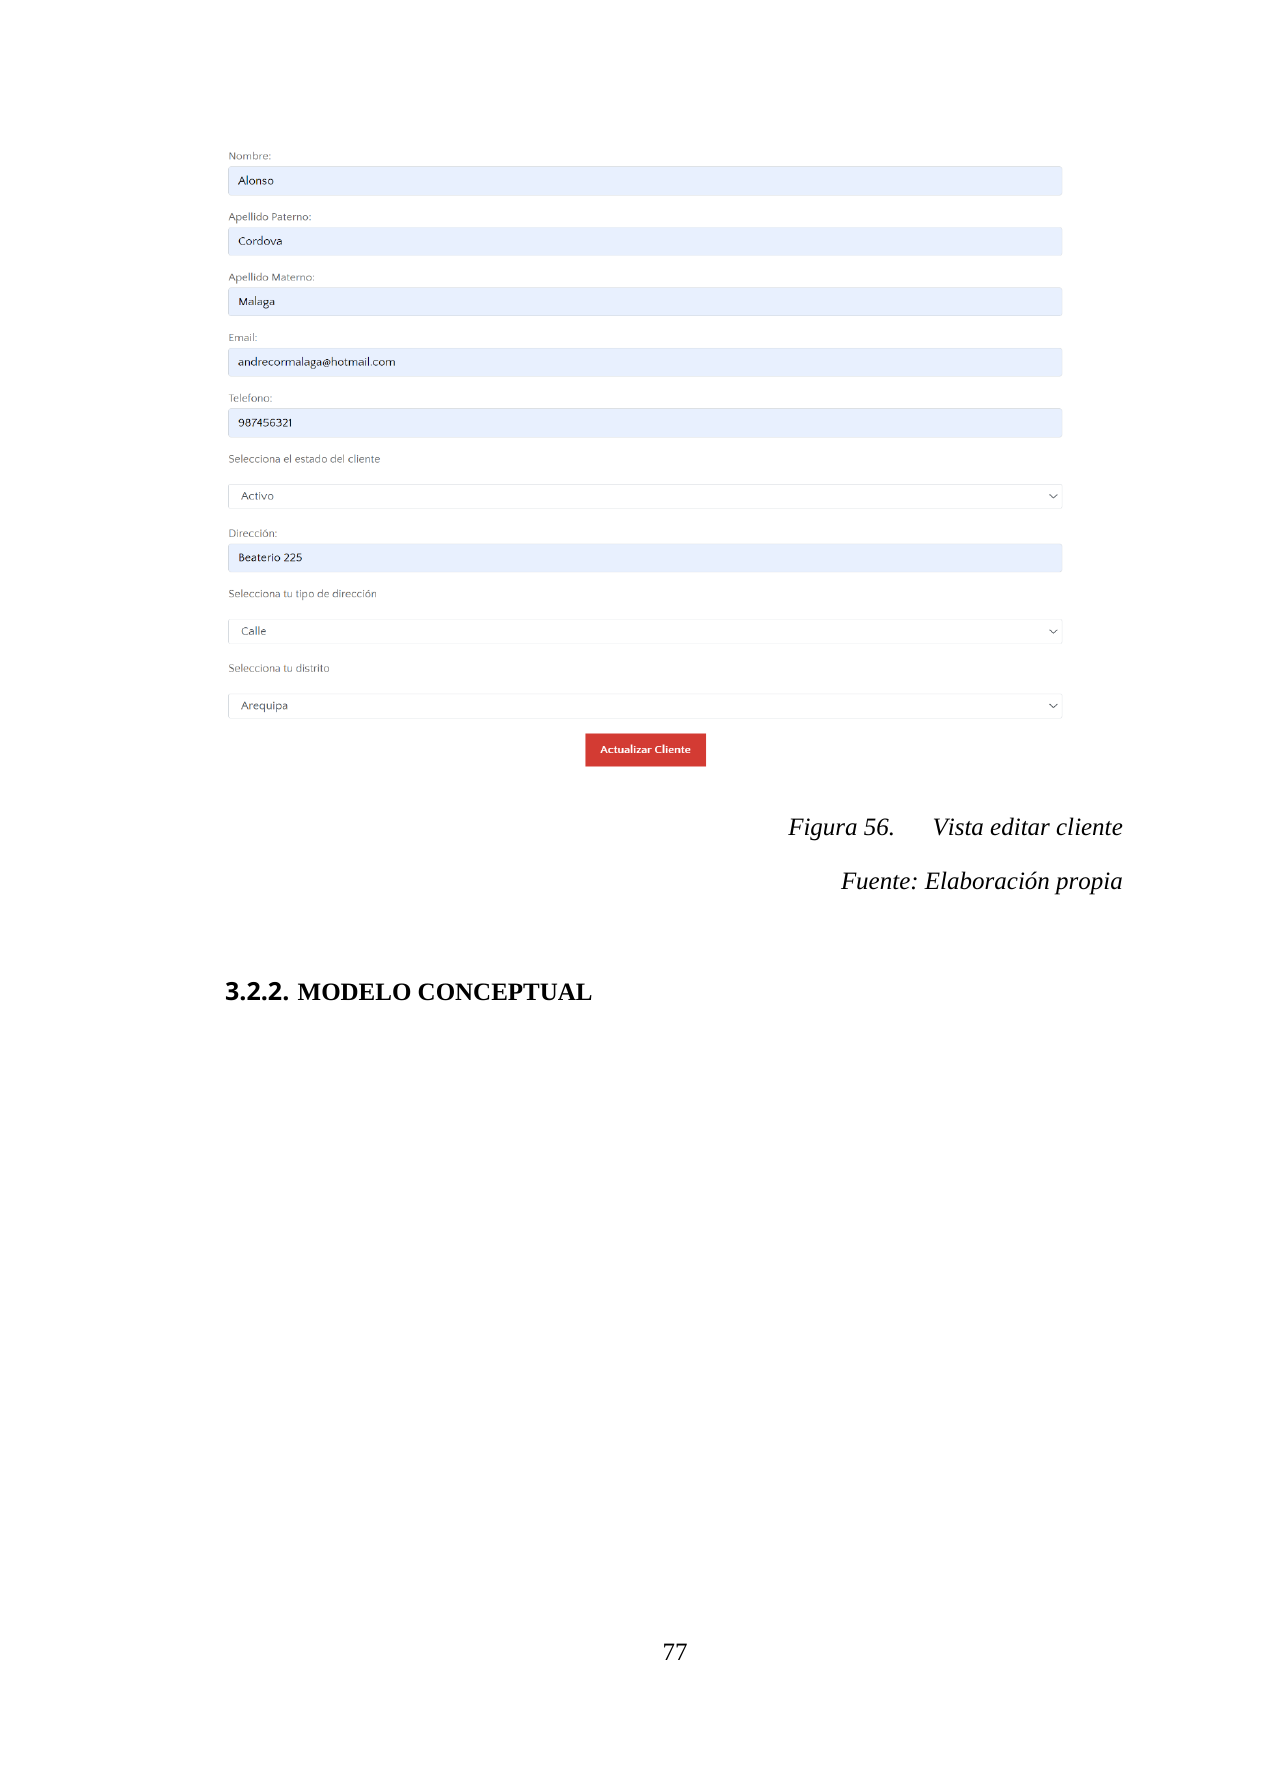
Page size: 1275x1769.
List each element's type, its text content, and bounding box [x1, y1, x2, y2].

text Vista editar cliente [262, 812, 1125, 841]
picture [225, 118, 1077, 787]
text Fuente: Elaboración propia [225, 866, 1125, 894]
subtitle MODELO CONCEPTUAL [225, 973, 1125, 1007]
